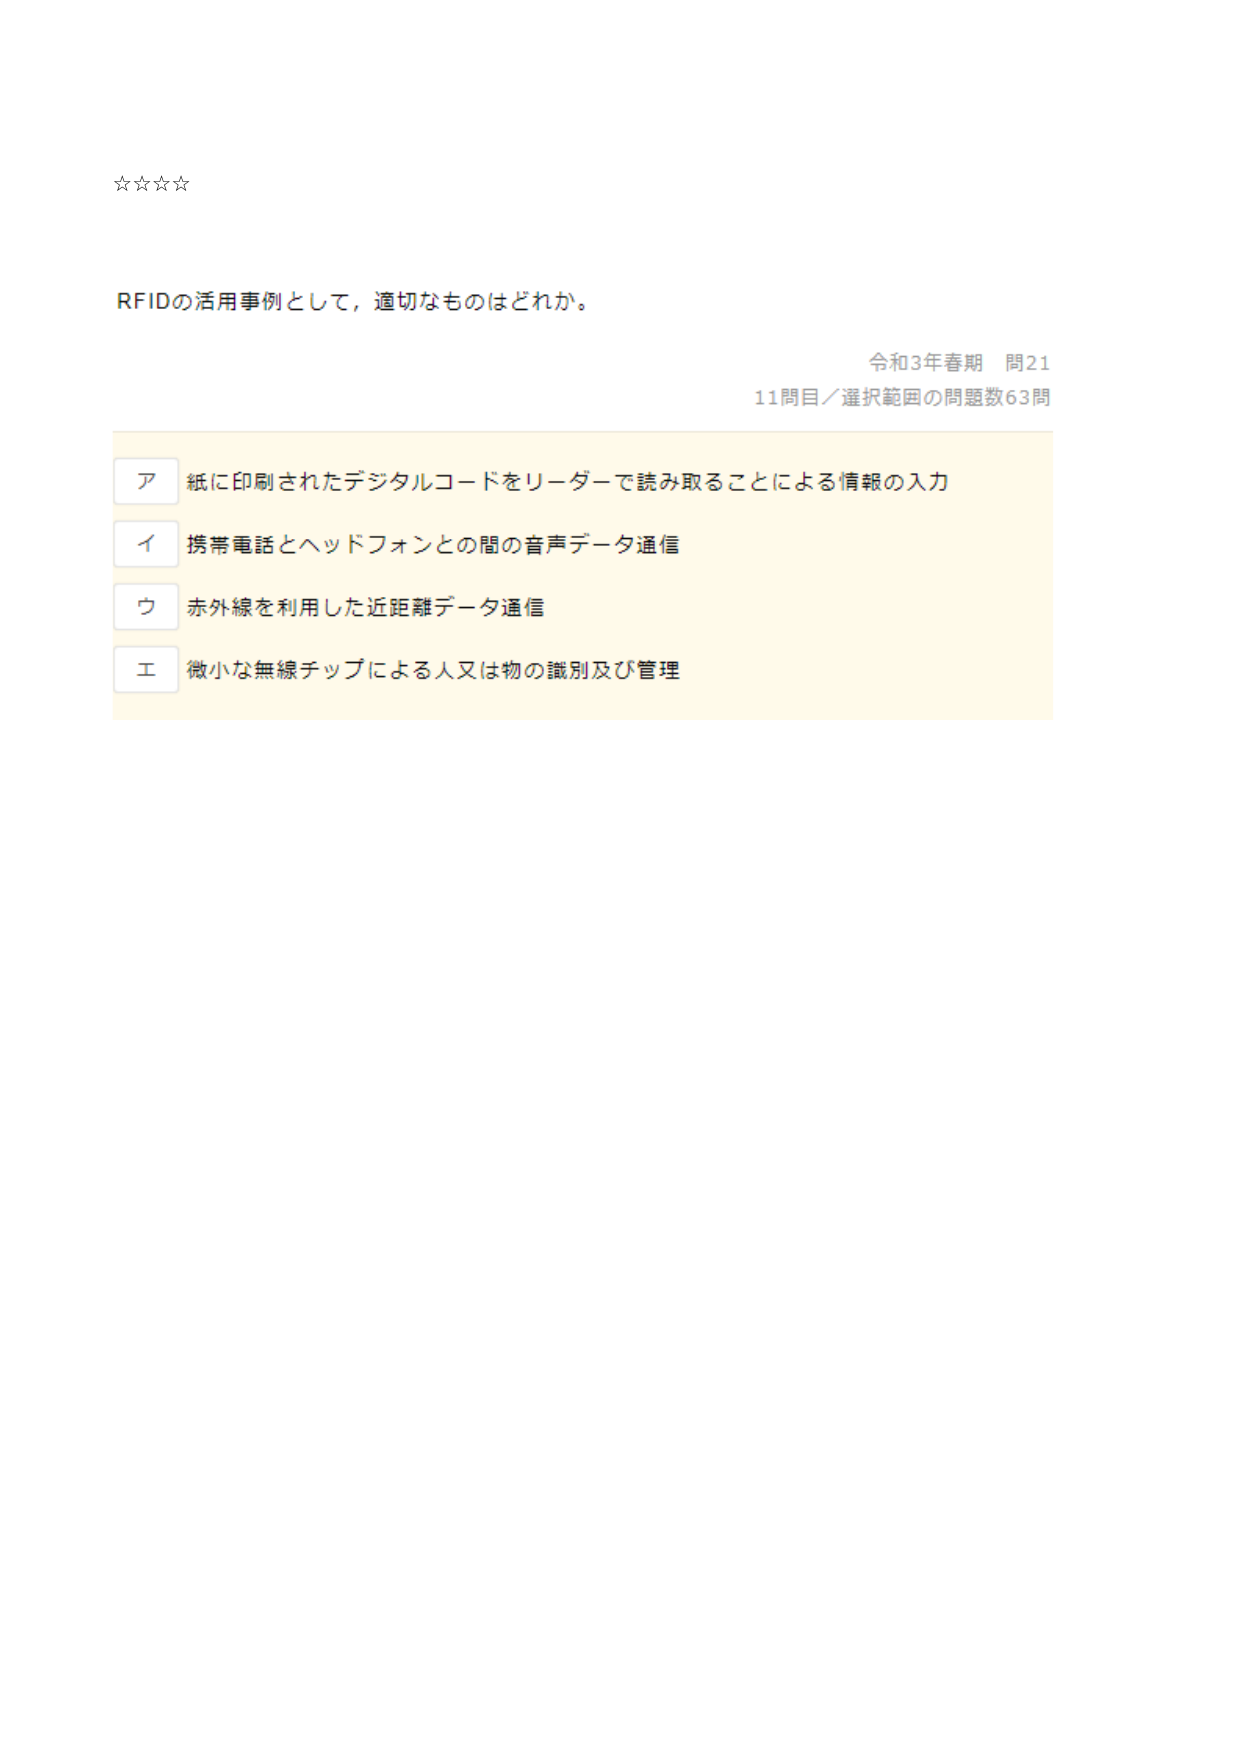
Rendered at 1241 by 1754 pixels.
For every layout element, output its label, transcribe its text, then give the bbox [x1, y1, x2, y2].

text ☆☆☆☆ [112, 164, 1128, 202]
picture [112, 277, 1054, 720]
